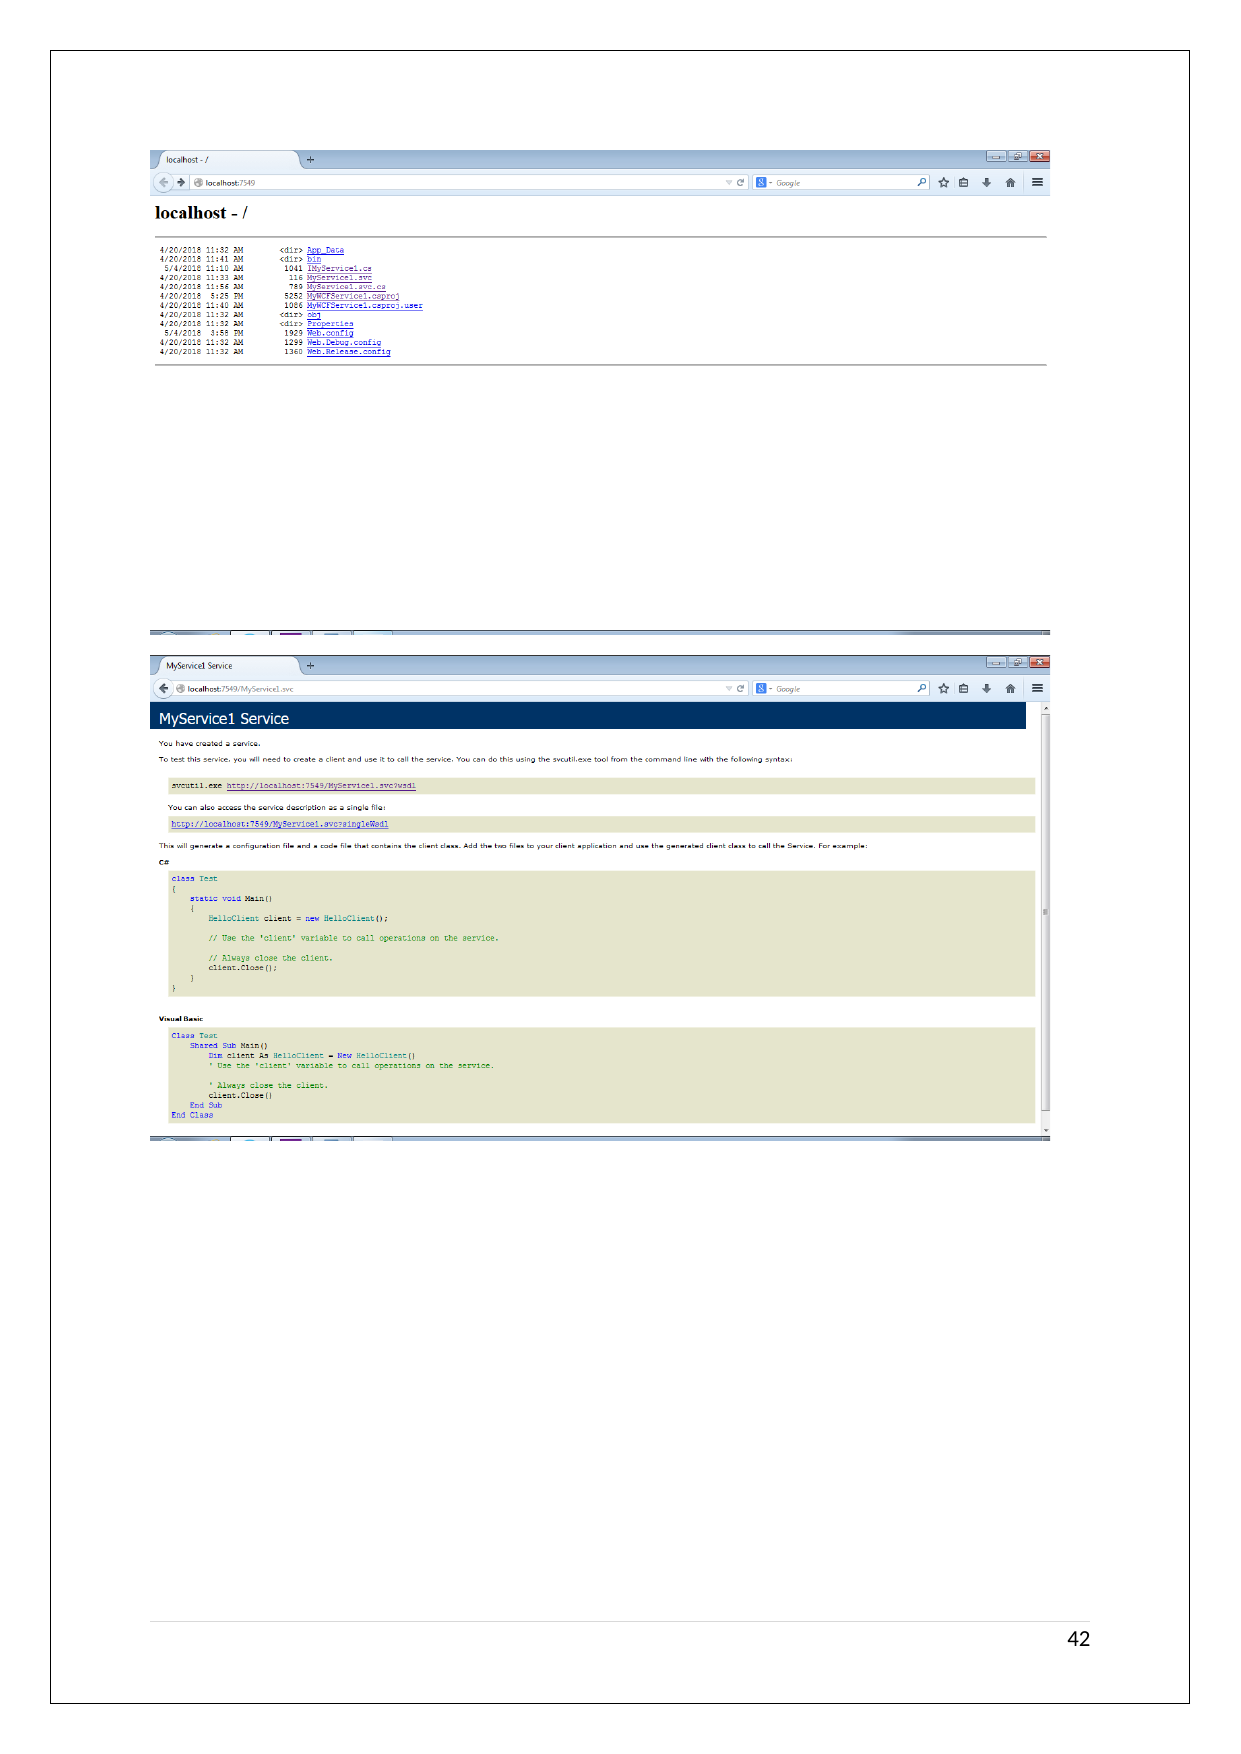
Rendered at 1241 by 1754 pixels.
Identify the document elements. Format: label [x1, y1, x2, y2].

picture [150, 150, 1050, 635]
picture [150, 655, 1050, 1141]
